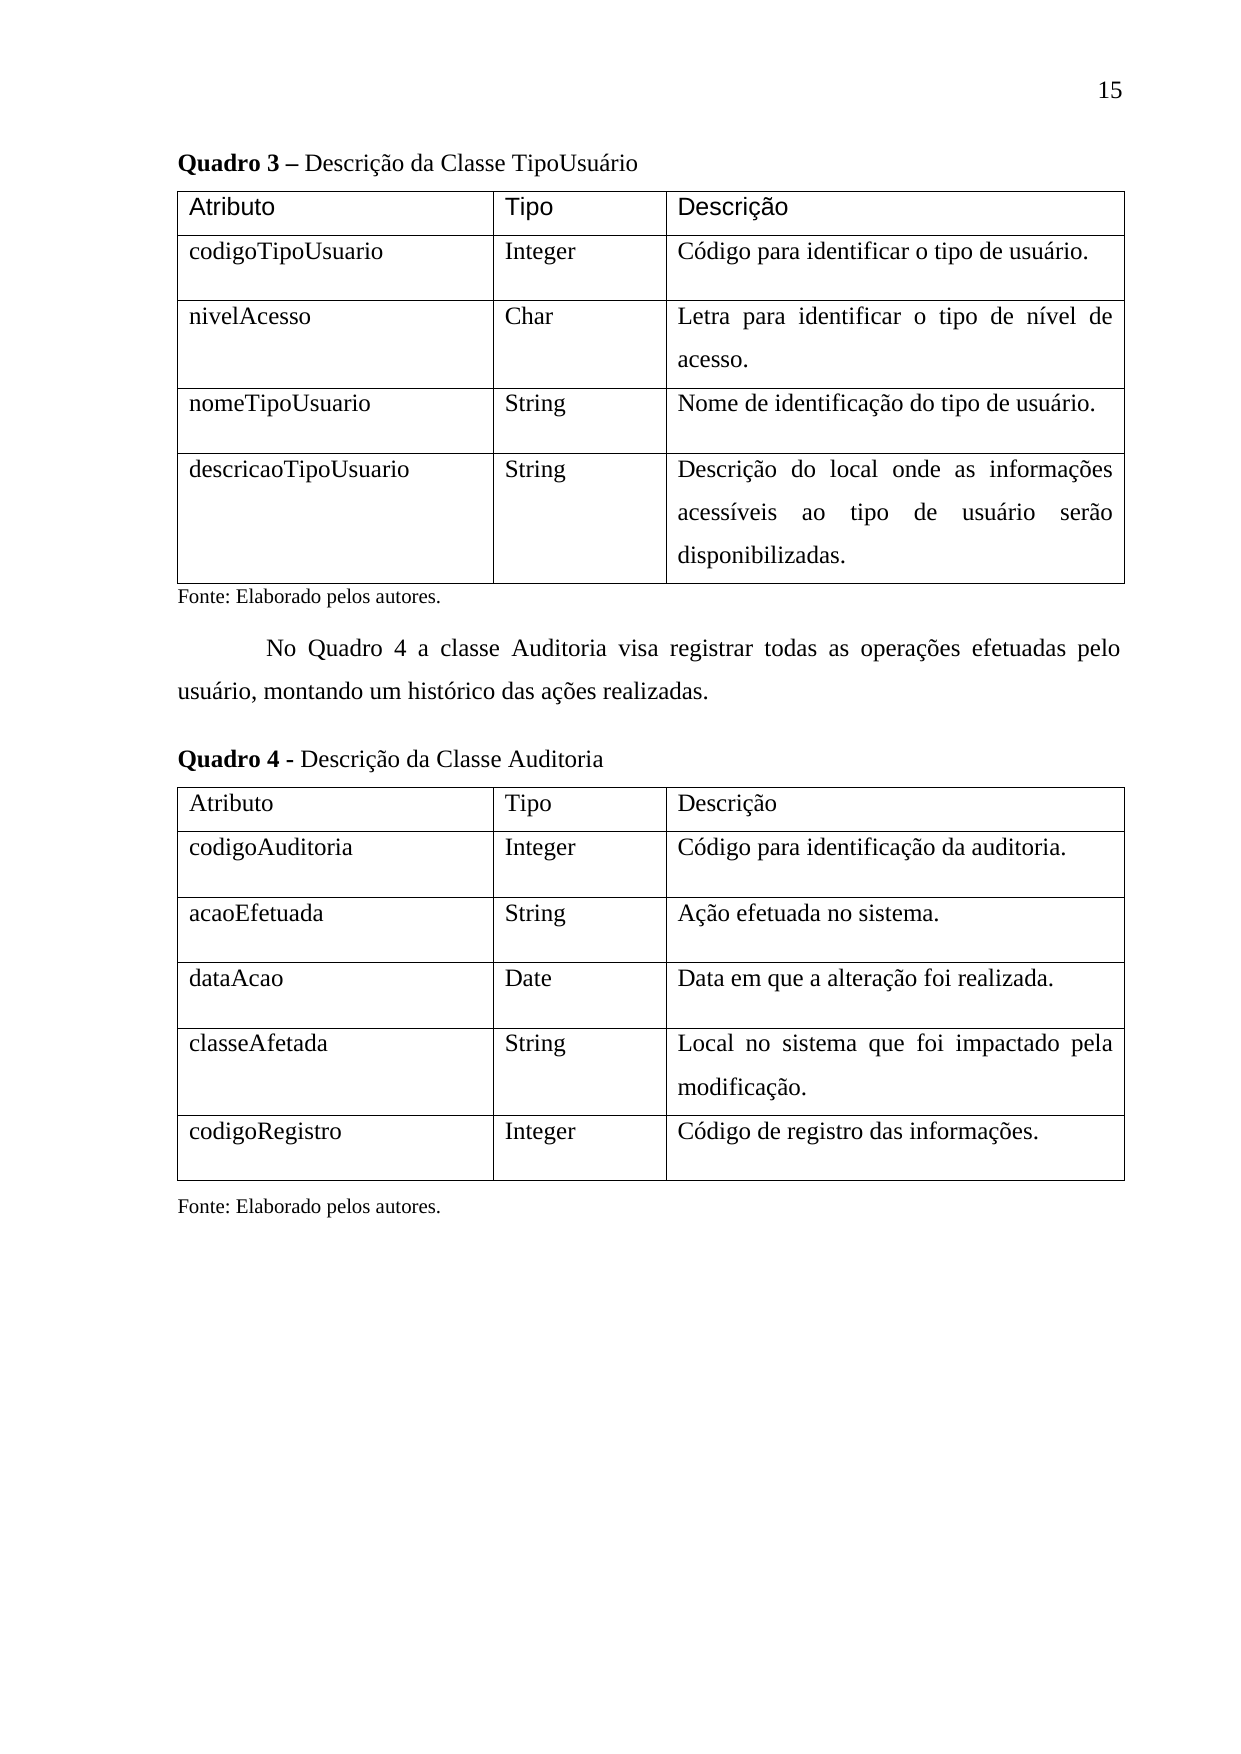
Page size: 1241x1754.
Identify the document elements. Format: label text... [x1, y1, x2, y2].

text No Quadro 4 a classe Auditoria visa registrar todas as operações efetuadas pelo usuário, montando um histórico das ações realizadas. [177, 633, 1122, 705]
table_cell dataAcao [178, 963, 493, 1027]
table_cell Data em que a alteração foi realizada. [667, 963, 1124, 1027]
table_header Descrição [667, 788, 1124, 831]
table_cell Date [494, 963, 666, 1027]
table_cell String [494, 389, 666, 453]
table_cell descricaoTipoUsuario [178, 454, 493, 583]
table_header Tipo [494, 788, 666, 831]
table_cell Integer [494, 1116, 666, 1180]
table_cell classeAfetada [178, 1029, 493, 1115]
table_cell codigoAuditoria [178, 832, 493, 897]
table_header Descrição [667, 192, 1124, 235]
table_cell Código para identificação da auditoria. [667, 832, 1124, 897]
table_cell codigoRegistro [178, 1116, 493, 1180]
table_header Atributo [178, 788, 493, 831]
table_cell String [494, 1029, 666, 1115]
table_cell Integer [494, 236, 666, 300]
table_cell String [494, 454, 666, 583]
table_cell nivelAcesso [178, 301, 493, 387]
table_cell Código para identificar o tipo de usuário. [667, 236, 1124, 300]
table_cell Local no sistema que foi impactado pela modificação. [667, 1029, 1124, 1115]
text Fonte: Elaborado pelos autores. [177, 584, 1122, 608]
table_cell Ação efetuada no sistema. [667, 898, 1124, 962]
text Fonte: Elaborado pelos autores. [177, 1194, 1122, 1218]
table_cell Integer [494, 832, 666, 897]
table_cell Descrição do local onde as informações acessíveis ao tipo de usuário serão disponibilizadas. [667, 454, 1124, 583]
table_cell codigoTipoUsuario [178, 236, 493, 300]
table_cell acaoEfetuada [178, 898, 493, 962]
table_cell nomeTipoUsuario [178, 389, 493, 453]
table_cell Nome de identificação do tipo de usuário. [667, 389, 1124, 453]
table_header Atributo [178, 192, 493, 235]
table_cell Código de registro das informações. [667, 1116, 1124, 1180]
table_cell String [494, 898, 666, 962]
table_cell Letra para identificar o tipo de nível de acesso. [667, 301, 1124, 387]
table_header Tipo [494, 192, 666, 235]
table_cell Char [494, 301, 666, 387]
